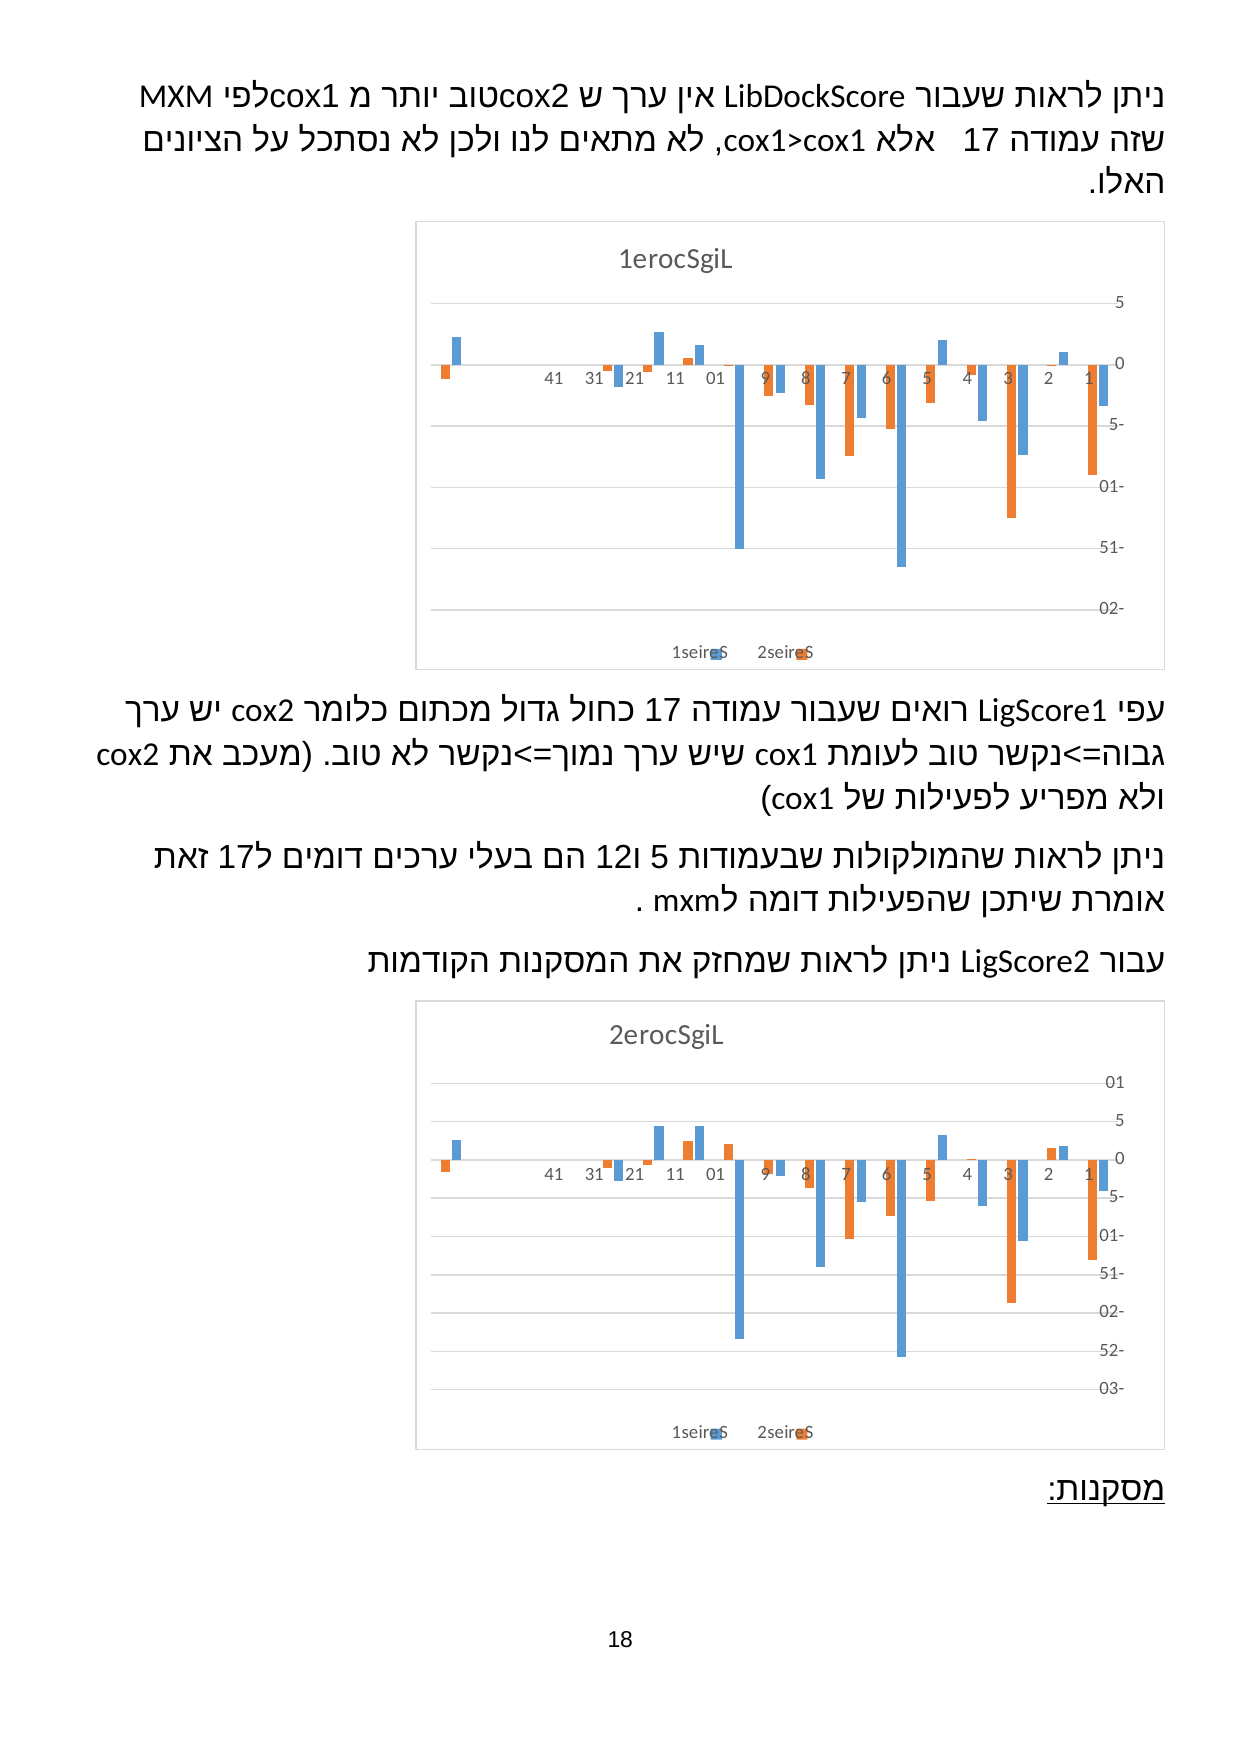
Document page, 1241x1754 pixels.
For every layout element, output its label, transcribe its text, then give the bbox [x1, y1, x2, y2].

text מסקנות: [75, 1469, 1165, 1508]
text ניתן לראות שהמולקולות שבעמודות 5 ו12 הם בעלי ערכים דומים ל17 זאת אומרת שיתכן שהפעילות דומה לmxm . [75, 838, 1165, 920]
text ניתן לראות שעבור LibDockScore אין ערך ש cox2טוב יותר מ cox1לפי MXM שזה עמודה 17 אלא cox1>cox1, לא מתאים לנו ולכן לא נסתכל על הציונים האלו. [75, 75, 1165, 201]
text עבור LigScore2 ניתן לראות שמחזק את המסקנות הקודמות [75, 940, 1165, 980]
text עפי LigScore1 רואים שעבור עמודה 17 כחול גדול מכתום כלומר cox2 יש ערך גבוה=>נקשר טוב לעומת cox1 שיש ערך נמוך=>נקשר לא טוב. (מעכב את cox2 ולא מפריע לפעילות של cox1) [75, 689, 1165, 818]
